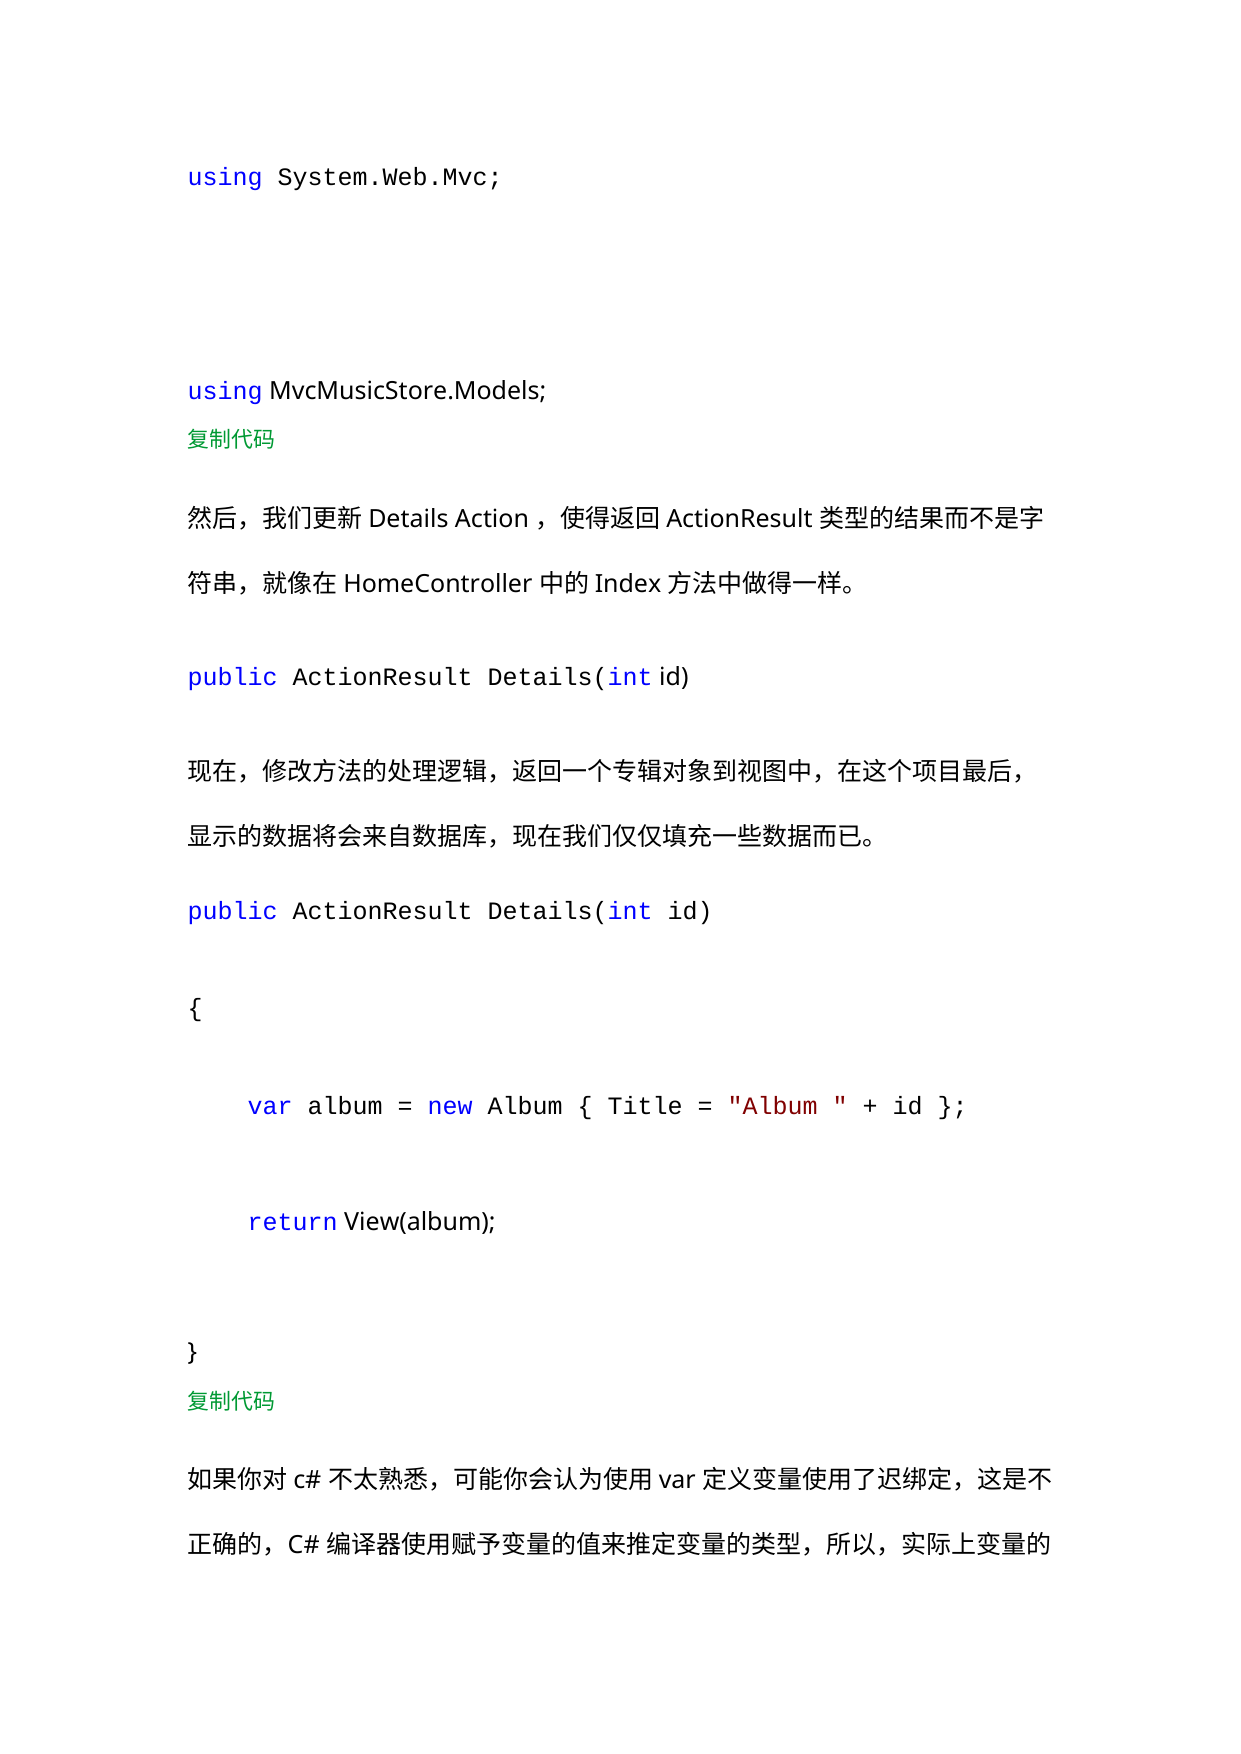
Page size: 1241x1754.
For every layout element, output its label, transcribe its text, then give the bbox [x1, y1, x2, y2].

text return View(album); [187, 1189, 1053, 1319]
text public ActionResult Details(int id) [187, 896, 1053, 994]
text using System.Web.Mvc; [187, 162, 1053, 259]
text 现在，修改方法的处理逻辑，返回一个专辑对象到视图中，在这个项目最后，显示的数据将会来自数据库，现在我们仅仅填充一些数据而已。 [187, 737, 1053, 867]
text 复制代码 [187, 1384, 1053, 1416]
text { [187, 994, 1053, 1091]
text 复制代码 [187, 422, 1053, 454]
text public ActionResult Details(int id) [187, 643, 1053, 708]
text var album = new Album { Title = "Album " + id }; [187, 1091, 1053, 1189]
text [187, 1445, 1053, 1575]
text using MvcMusicStore.Models; [187, 357, 1053, 422]
text } [187, 1319, 1053, 1384]
text 然后，我们更新 Details Action ，使得返回 ActionResult 类型的结果而不是字符串，就像在 HomeController 中的 Index 方法中做得一样。 [187, 484, 1053, 614]
